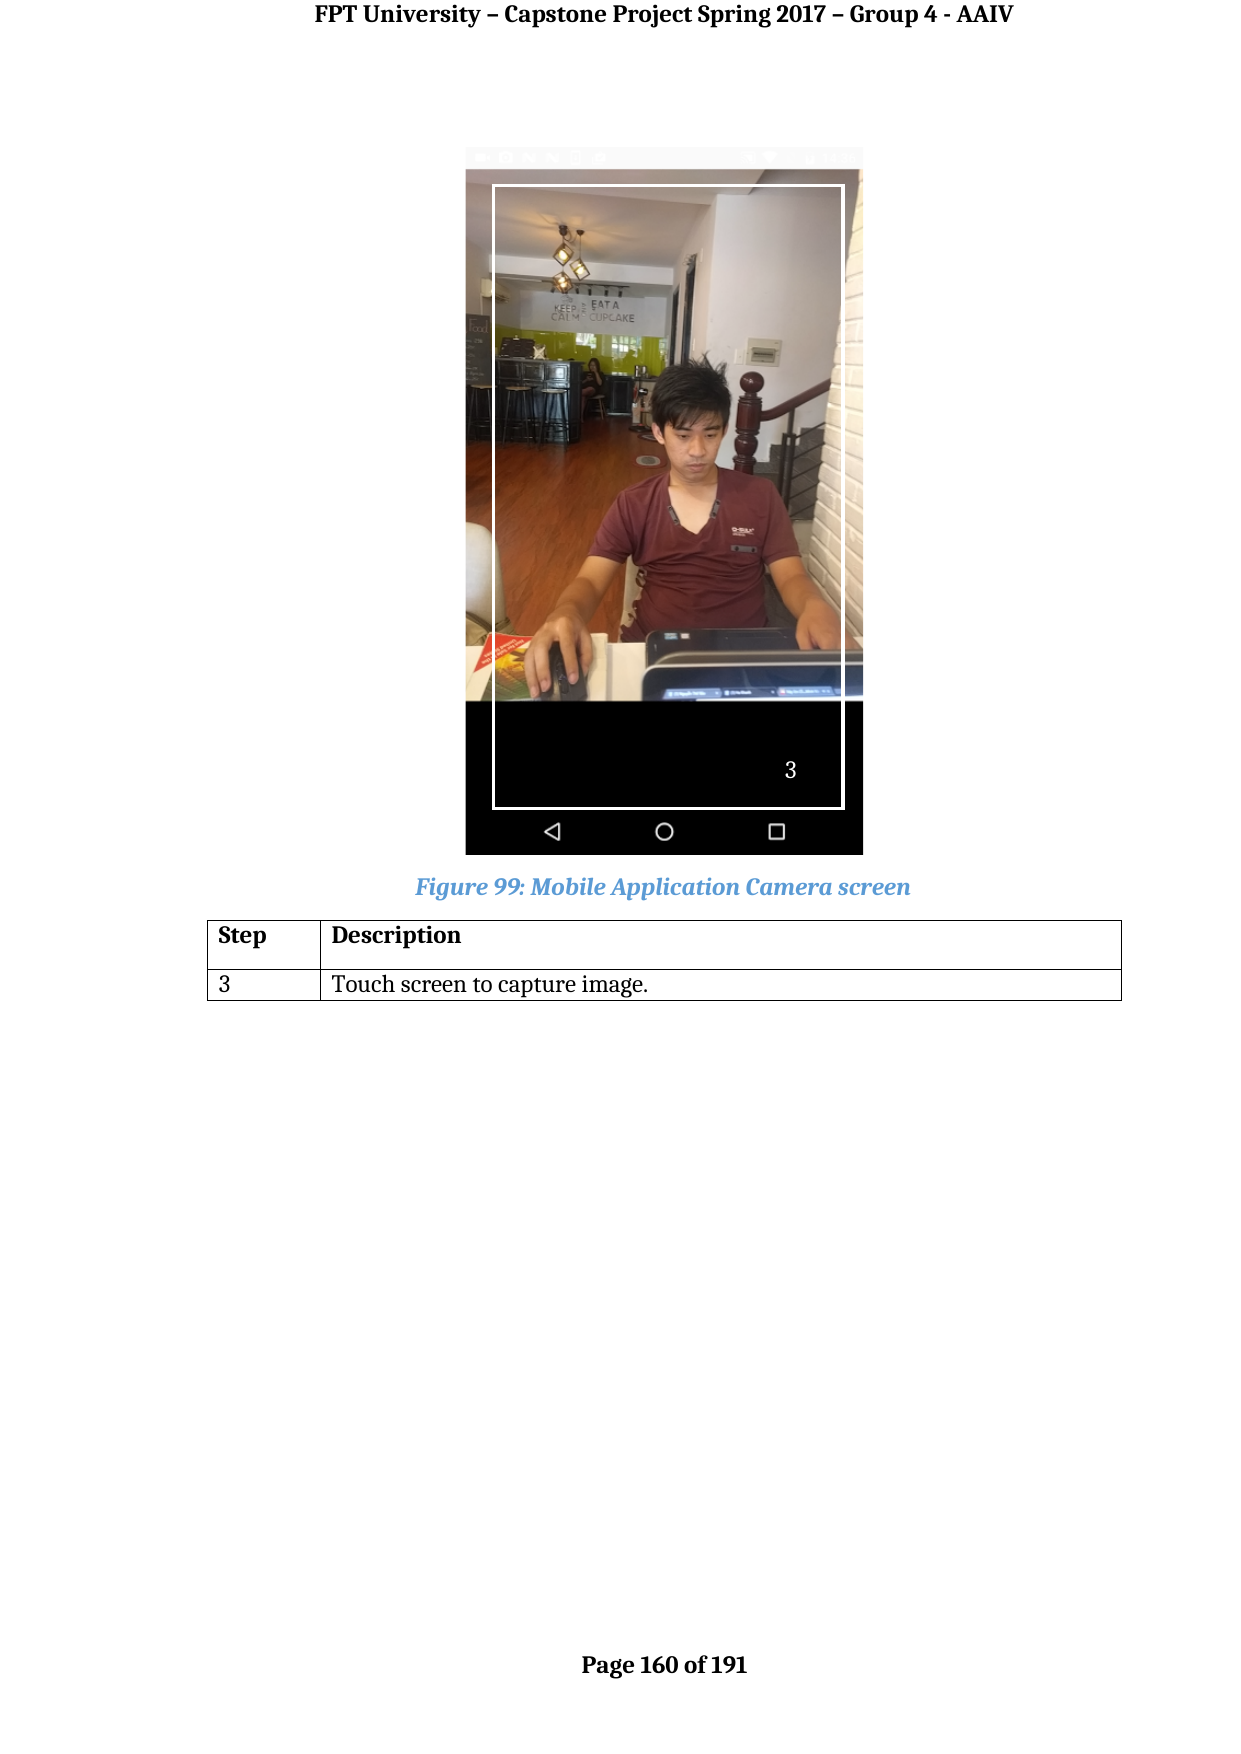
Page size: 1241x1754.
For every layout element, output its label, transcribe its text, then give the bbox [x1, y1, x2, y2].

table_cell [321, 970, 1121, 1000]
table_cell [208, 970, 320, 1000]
picture [465, 147, 864, 855]
text Figure 99: Mobile Application Camera screen [207, 873, 1122, 902]
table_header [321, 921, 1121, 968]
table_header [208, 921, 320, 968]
